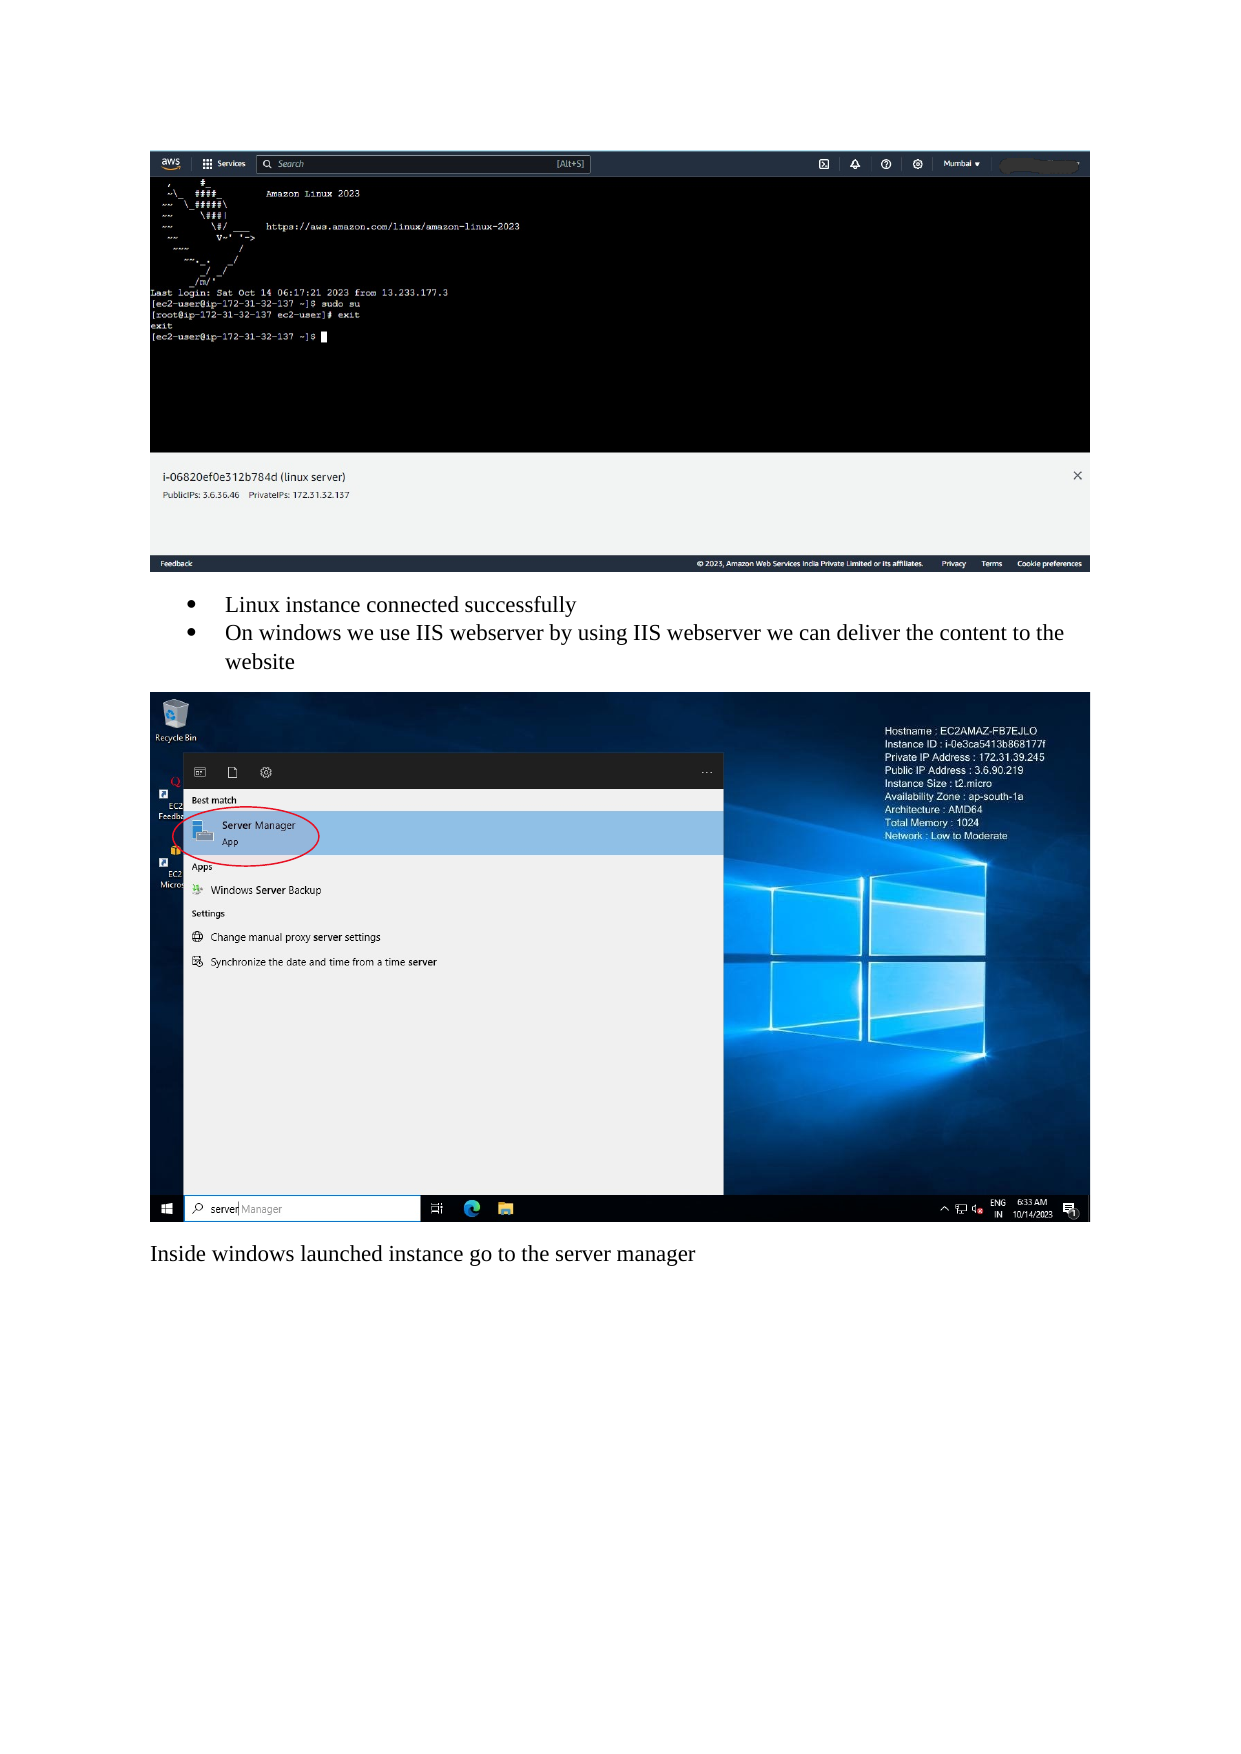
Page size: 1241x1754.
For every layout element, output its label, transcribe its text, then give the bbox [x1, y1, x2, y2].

list On windows we use IIS webserver by using IIS webserver we can deliver the content to the website [187, 619, 1090, 674]
text Inside windows launched instance go to the server manager [150, 1240, 1090, 1267]
picture [150, 692, 1091, 1222]
picture [150, 150, 1090, 572]
list Linux instance connected successfully [187, 591, 1090, 617]
